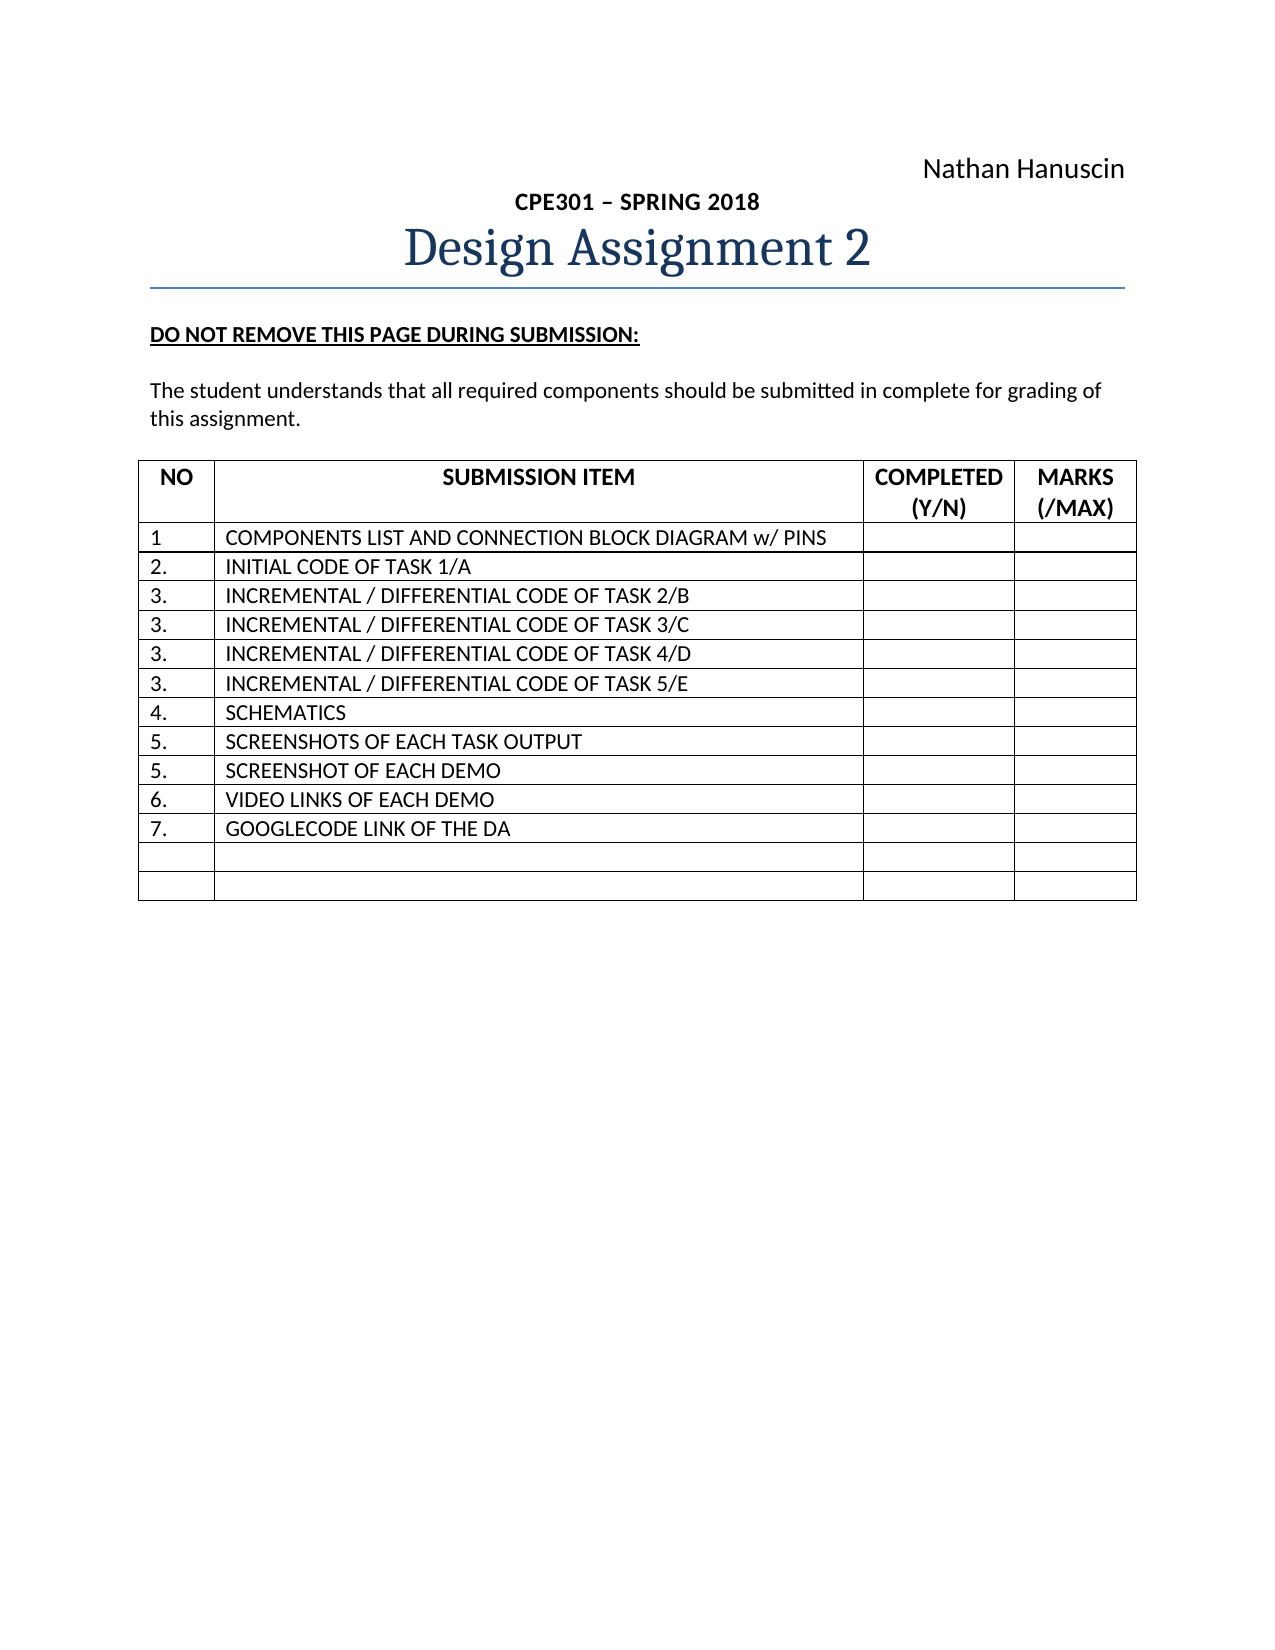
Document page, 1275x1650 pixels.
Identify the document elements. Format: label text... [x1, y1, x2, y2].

table_cell [864, 553, 1014, 580]
table_cell [215, 843, 863, 871]
table_cell [1015, 553, 1136, 580]
table_cell [1015, 756, 1136, 784]
table_cell 4. [139, 698, 214, 726]
table_cell [215, 872, 863, 900]
table_cell [1015, 698, 1136, 726]
table_cell [1015, 785, 1136, 813]
text The student understands that all required components should be submitted in complete for grading of this assignment. [150, 376, 1125, 432]
table_cell [864, 581, 1014, 609]
table_cell [1015, 814, 1136, 842]
table_cell [864, 843, 1014, 871]
table_cell SCREENSHOT OF EACH DEMO [215, 756, 863, 784]
text CPE301 – SPRING 2018 [150, 186, 1125, 216]
table_cell INITIAL CODE OF TASK 1/A [215, 553, 863, 580]
table_header MARKS (/MAX) [1015, 461, 1136, 522]
table_header NO [139, 461, 214, 522]
table_cell 3. [139, 581, 214, 609]
table_cell [864, 669, 1014, 697]
table_cell 3. [139, 611, 214, 638]
table_cell [864, 756, 1014, 784]
table_cell 1 [139, 523, 214, 551]
table_cell 2. [139, 553, 214, 580]
table_cell [864, 727, 1014, 755]
table_cell VIDEO LINKS OF EACH DEMO [215, 785, 863, 813]
table_cell 5. [139, 727, 214, 755]
table_cell INCREMENTAL / DIFFERENTIAL CODE OF TASK 5/E [215, 669, 863, 697]
table_cell [1015, 581, 1136, 609]
table_header COMPLETED (Y/N) [864, 461, 1014, 522]
table_cell [139, 872, 214, 900]
table_cell SCREENSHOTS OF EACH TASK OUTPUT [215, 727, 863, 755]
table_header SUBMISSION ITEM [215, 461, 863, 522]
table_cell [864, 640, 1014, 668]
table_cell [1015, 843, 1136, 871]
table_cell 3. [139, 669, 214, 697]
table_cell [1015, 611, 1136, 638]
table_cell [864, 611, 1014, 638]
title Design Assignment 2 [150, 216, 1125, 287]
table_cell SCHEMATICS [215, 698, 863, 726]
table_cell [864, 698, 1014, 726]
table_cell 7. [139, 814, 214, 842]
table_cell 6. [139, 785, 214, 813]
table_cell INCREMENTAL / DIFFERENTIAL CODE OF TASK 3/C [215, 611, 863, 638]
table_cell [1015, 669, 1136, 697]
table_cell [864, 523, 1014, 551]
table_cell COMPONENTS LIST AND CONNECTION BLOCK DIAGRAM w/ PINS [215, 523, 863, 551]
table_cell [1015, 872, 1136, 900]
table_cell 5. [139, 756, 214, 784]
table_cell 3. [139, 640, 214, 668]
table_cell [139, 843, 214, 871]
table_cell GOOGLECODE LINK OF THE DA [215, 814, 863, 842]
text DO NOT REMOVE THIS PAGE DURING SUBMISSION: [150, 320, 1125, 348]
table_cell INCREMENTAL / DIFFERENTIAL CODE OF TASK 4/D [215, 640, 863, 668]
table_cell [1015, 727, 1136, 755]
table_cell INCREMENTAL / DIFFERENTIAL CODE OF TASK 2/B [215, 581, 863, 609]
table_cell [864, 872, 1014, 900]
table_cell [864, 785, 1014, 813]
table_cell [864, 814, 1014, 842]
text Nathan Hanuscin [150, 150, 1125, 186]
table_cell [1015, 523, 1136, 551]
table_cell [1015, 640, 1136, 668]
